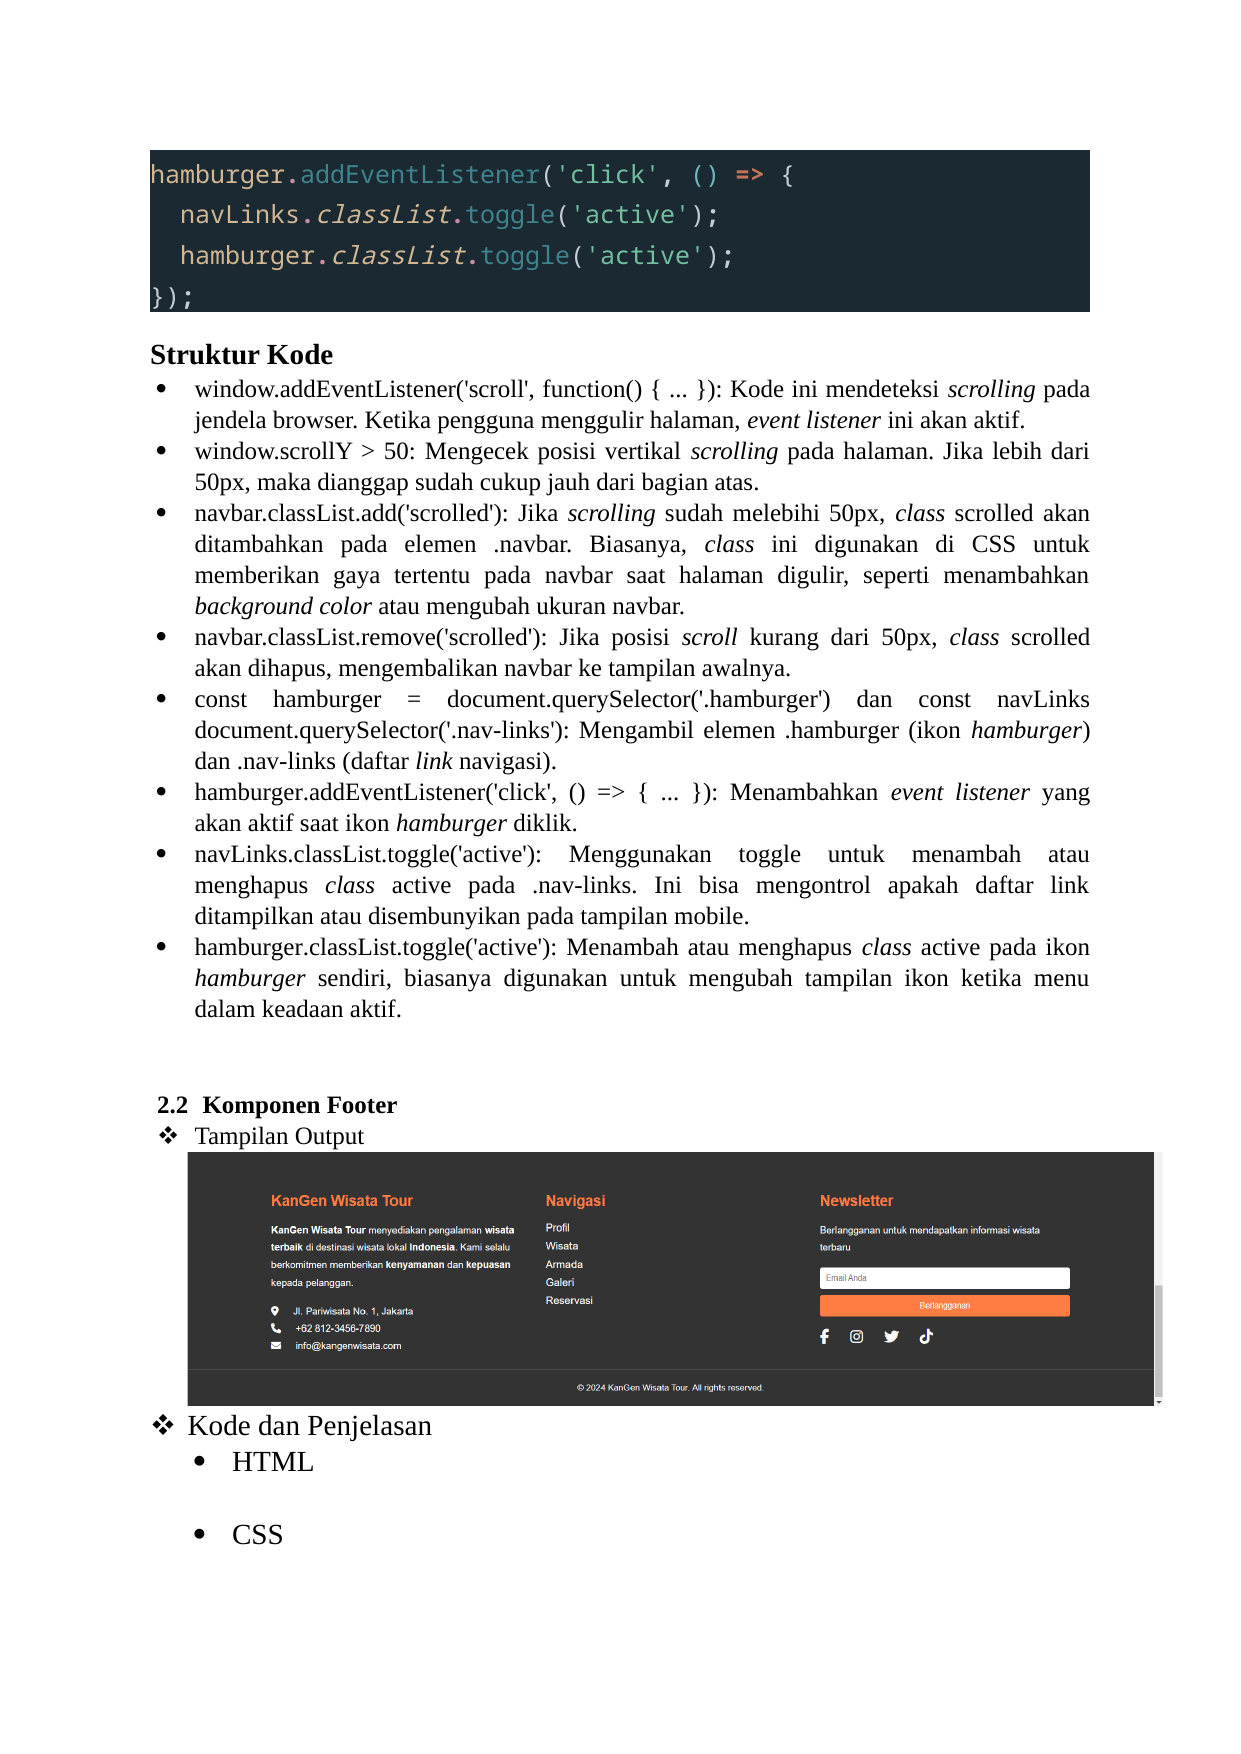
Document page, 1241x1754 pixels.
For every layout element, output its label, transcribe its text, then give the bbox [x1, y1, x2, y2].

list Kode dan Penjelasan [150, 1408, 1090, 1442]
list HTML [194, 1444, 1090, 1478]
list Tampilan Output [157, 1121, 1090, 1150]
list const hamburger = document.querySelector('.hamburger') dan const navLinks document.querySelector('.nav-links'): Mengambil elemen .hamburger (ikon hamburger) dan .nav-links (daftar link navigasi). [157, 684, 1090, 775]
list navbar.classList.add('scrolled'): Jika scrolling sudah melebihi 50px, class scrolled akan ditambahkan pada elemen .navbar. Biasanya, class ini digunakan di CSS untuk memberikan gaya tertentu pada navbar saat halaman digulir, seperti menambahkan background color atau mengubah ukuran navbar. [157, 498, 1090, 620]
text Struktur Kode [150, 337, 1090, 371]
list hamburger.classList.toggle('active'): Menambah atau menghapus class active pada ikon hamburger sendiri, biasanya digunakan untuk mengubah tampilan ikon ketika menu dalam keadaan aktif. [157, 932, 1090, 1023]
text navLinks.classList.toggle('active'); [150, 191, 1090, 231]
list window.addEventListener('scroll', function() { ... }): Kode ini mendeteksi scrolling pada jendela browser. Ketika pengguna menggulir halaman, event listener ini akan aktif. [157, 374, 1090, 433]
list hamburger.addEventListener('click', () => { ... }): Menambahkan event listener yang akan aktif saat ikon hamburger diklik. [157, 777, 1090, 837]
list window.scrollY > 50: Mengecek posisi vertikal scrolling pada halaman. Jika lebih dari 50px, maka dianggap sudah cukup jauh dari bagian atas. [157, 436, 1090, 496]
list Komponen Footer [157, 1090, 1090, 1119]
text hamburger.addEventListener('click', () => { [150, 150, 1090, 191]
list navbar.classList.remove('scrolled'): Jika posisi scroll kurang dari 50px, class scrolled akan dihapus, mengembalikan navbar ke tampilan awalnya. [157, 622, 1090, 682]
list navLinks.classList.toggle('active'): Menggunakan toggle untuk menambah atau menghapus class active pada .nav-links. Ini bisa mengontrol apakah daftar link ditampilkan atau disembunyikan pada tampilan mobile. [157, 839, 1090, 930]
text hamburger.classList.toggle('active'); [150, 231, 1090, 272]
picture [187, 1152, 1163, 1406]
list CSS [194, 1517, 1090, 1551]
text }); [150, 272, 1090, 312]
